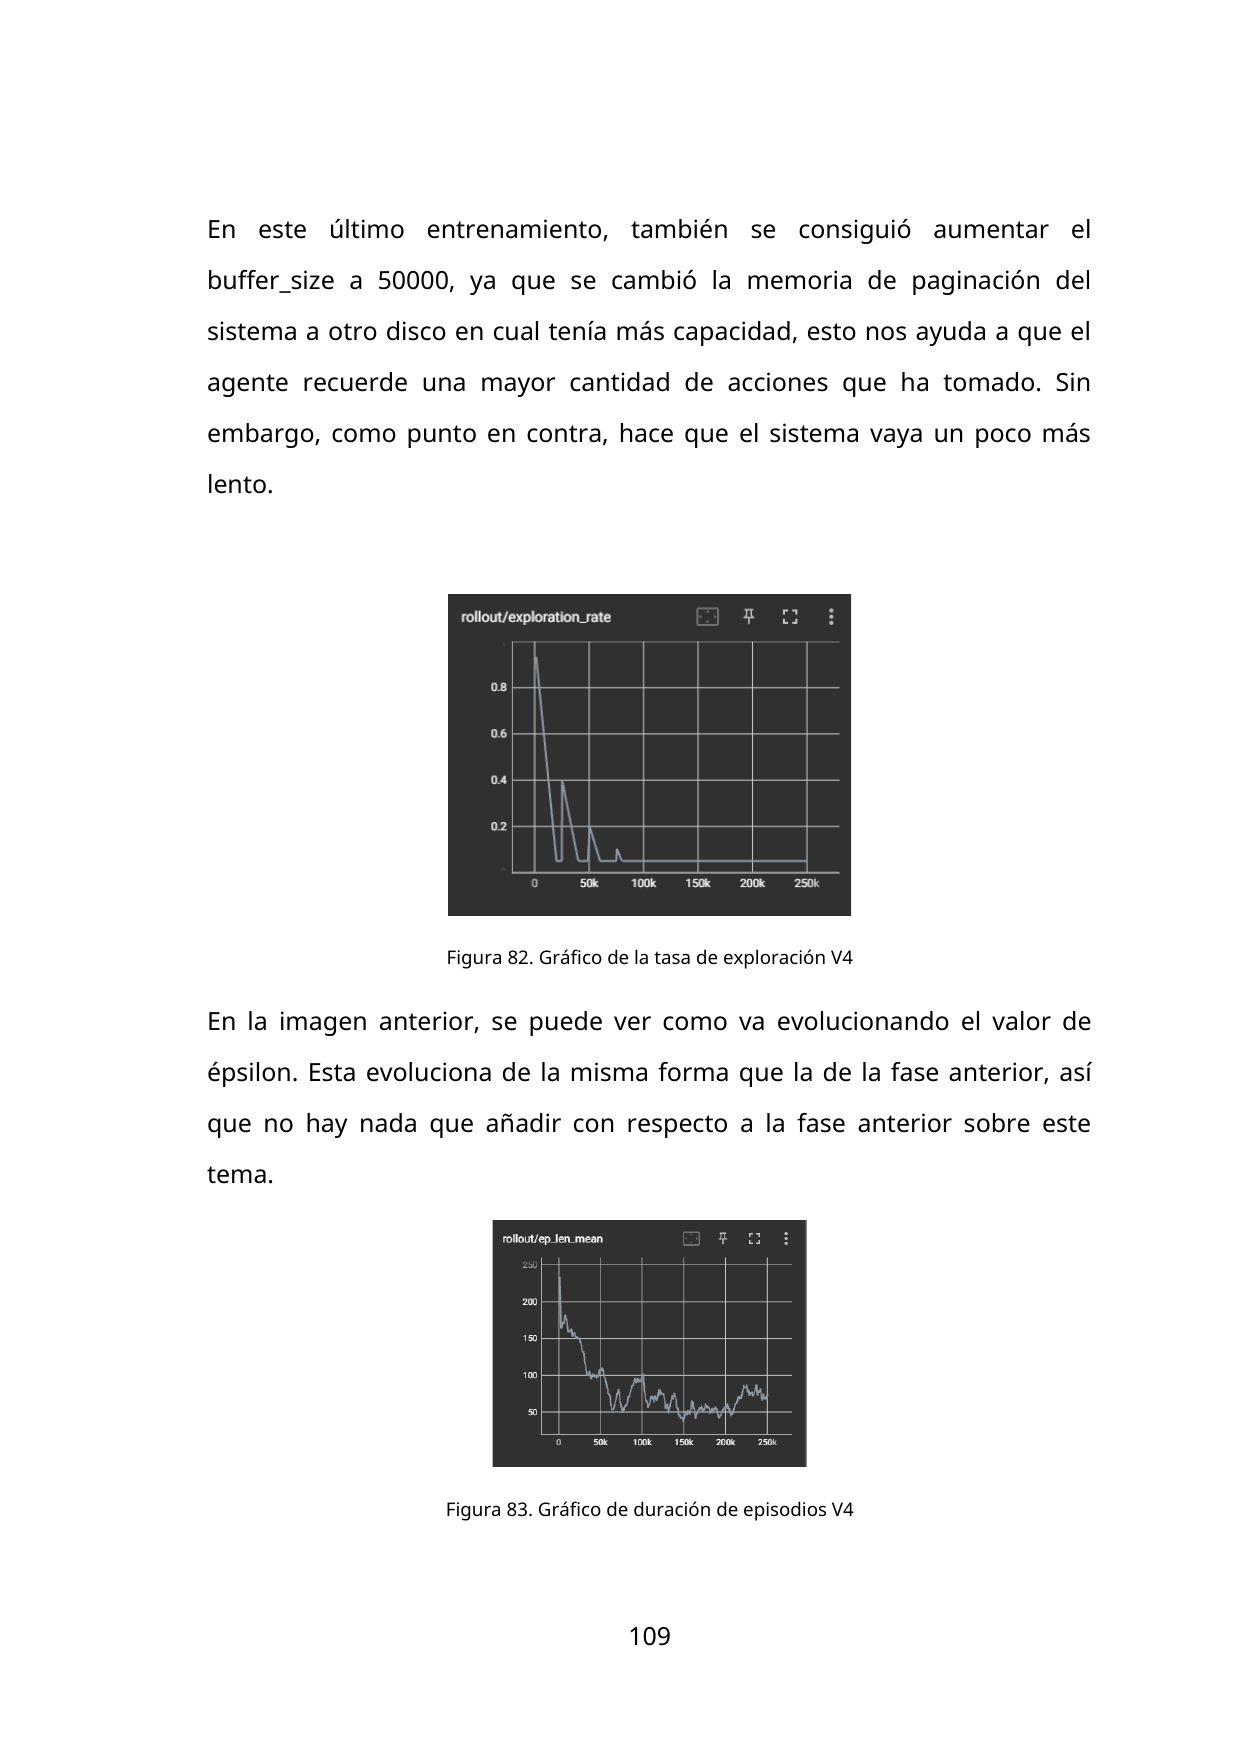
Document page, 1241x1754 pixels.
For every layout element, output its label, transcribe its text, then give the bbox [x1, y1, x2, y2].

text Figura 82. Gráfico de la tasa de exploración V4 [207, 945, 1092, 970]
picture [448, 594, 852, 916]
text En este último entrenamiento, también se consiguió aumentar el buffer_size a 50000, ya que se cambió la memoria de paginación del sistema a otro disco en cual tenía más capacidad, esto nos ayuda a que el agente recuerde una mayor cantidad de acciones que ha tomado. Sin embargo, como punto en contra, hace que el sistema vaya un poco más lento. [207, 212, 1092, 501]
picture [492, 1220, 807, 1467]
text En la imagen anterior, se puede ver como va evolucionando el valor de épsilon. Esta evoluciona de la misma forma que la de la fase anterior, así que no hay nada que añadir con respecto a la fase anterior sobre este tema. [207, 1004, 1092, 1191]
text Figura 83. Gráfico de duración de episodios V4 [207, 1496, 1092, 1522]
